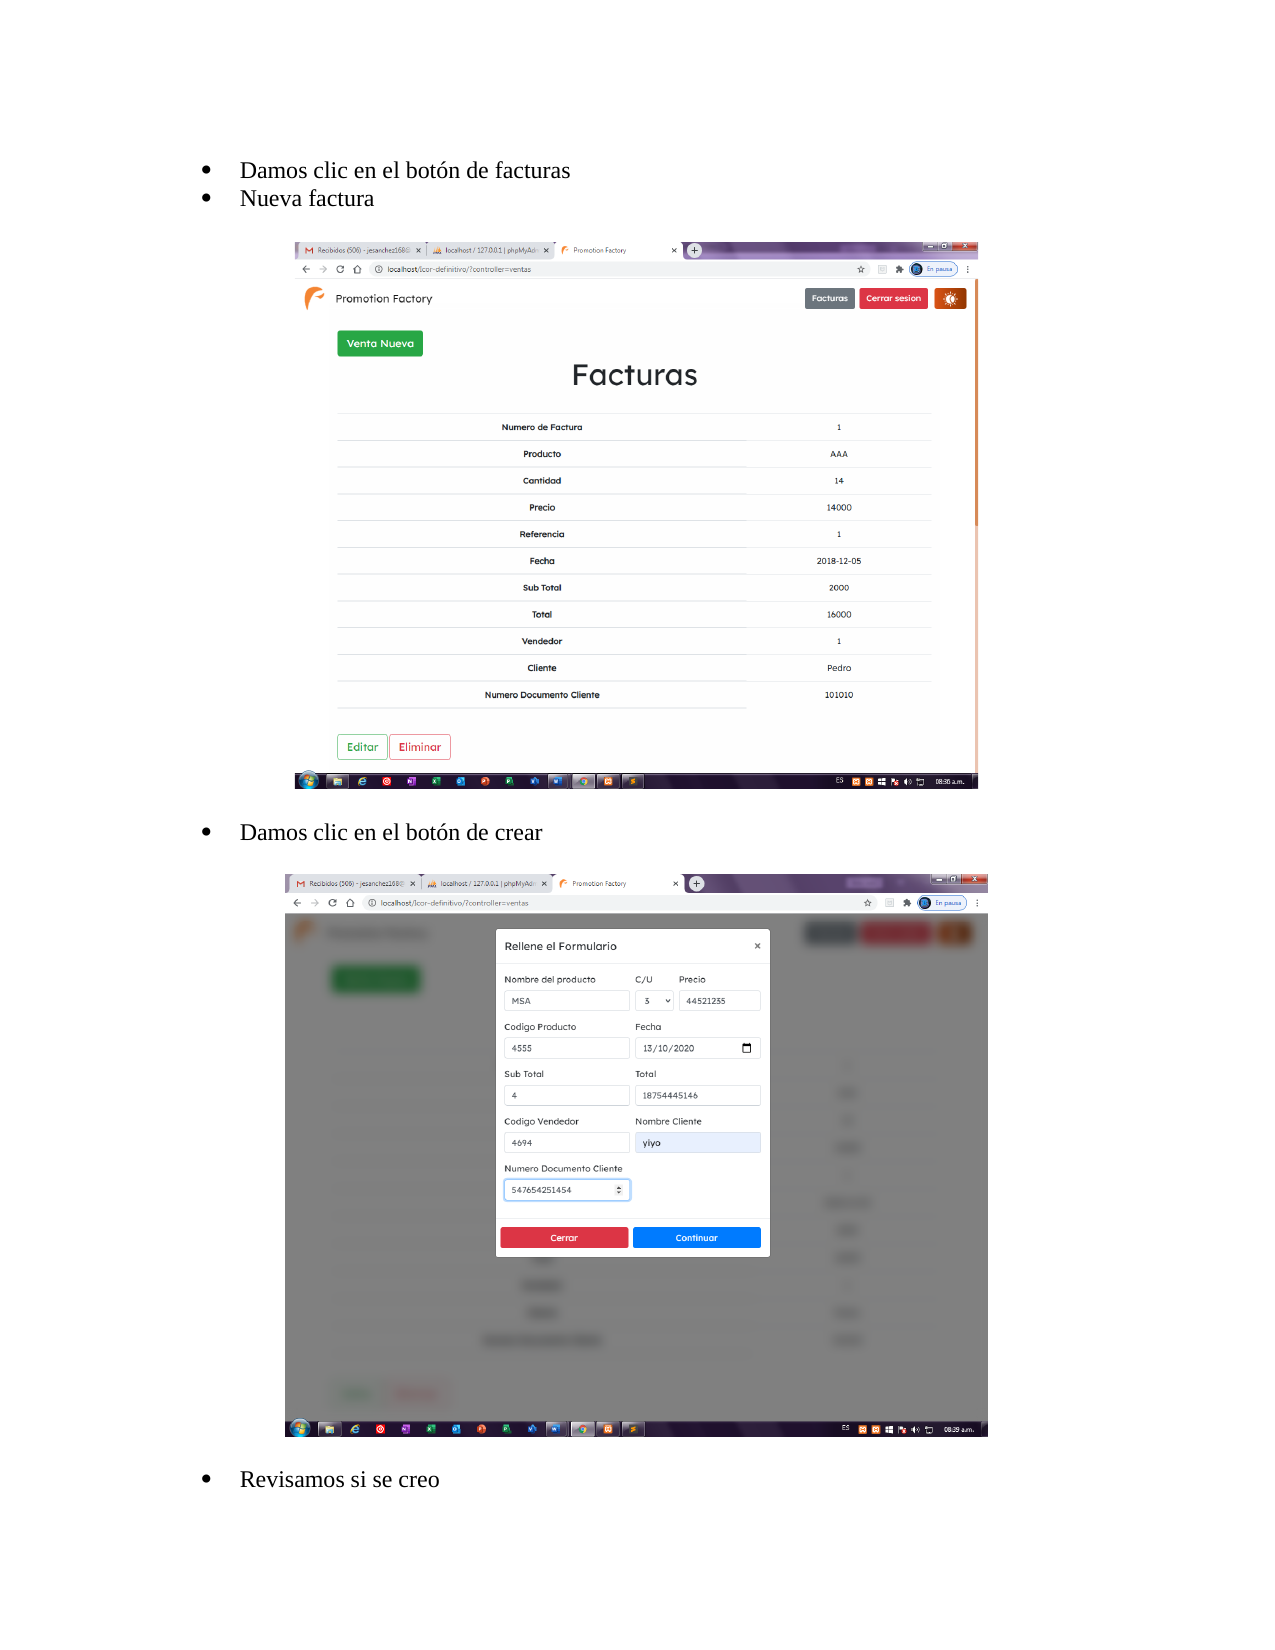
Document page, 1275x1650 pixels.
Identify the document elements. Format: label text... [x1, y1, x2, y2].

list Damos clic en el botón de crear [202, 818, 1108, 845]
list Nueva factura [202, 184, 1108, 212]
picture [294, 242, 979, 789]
picture [285, 874, 988, 1437]
list Revisamos si se creo [202, 1465, 1108, 1493]
list Damos clic en el botón de facturas [202, 156, 1108, 184]
